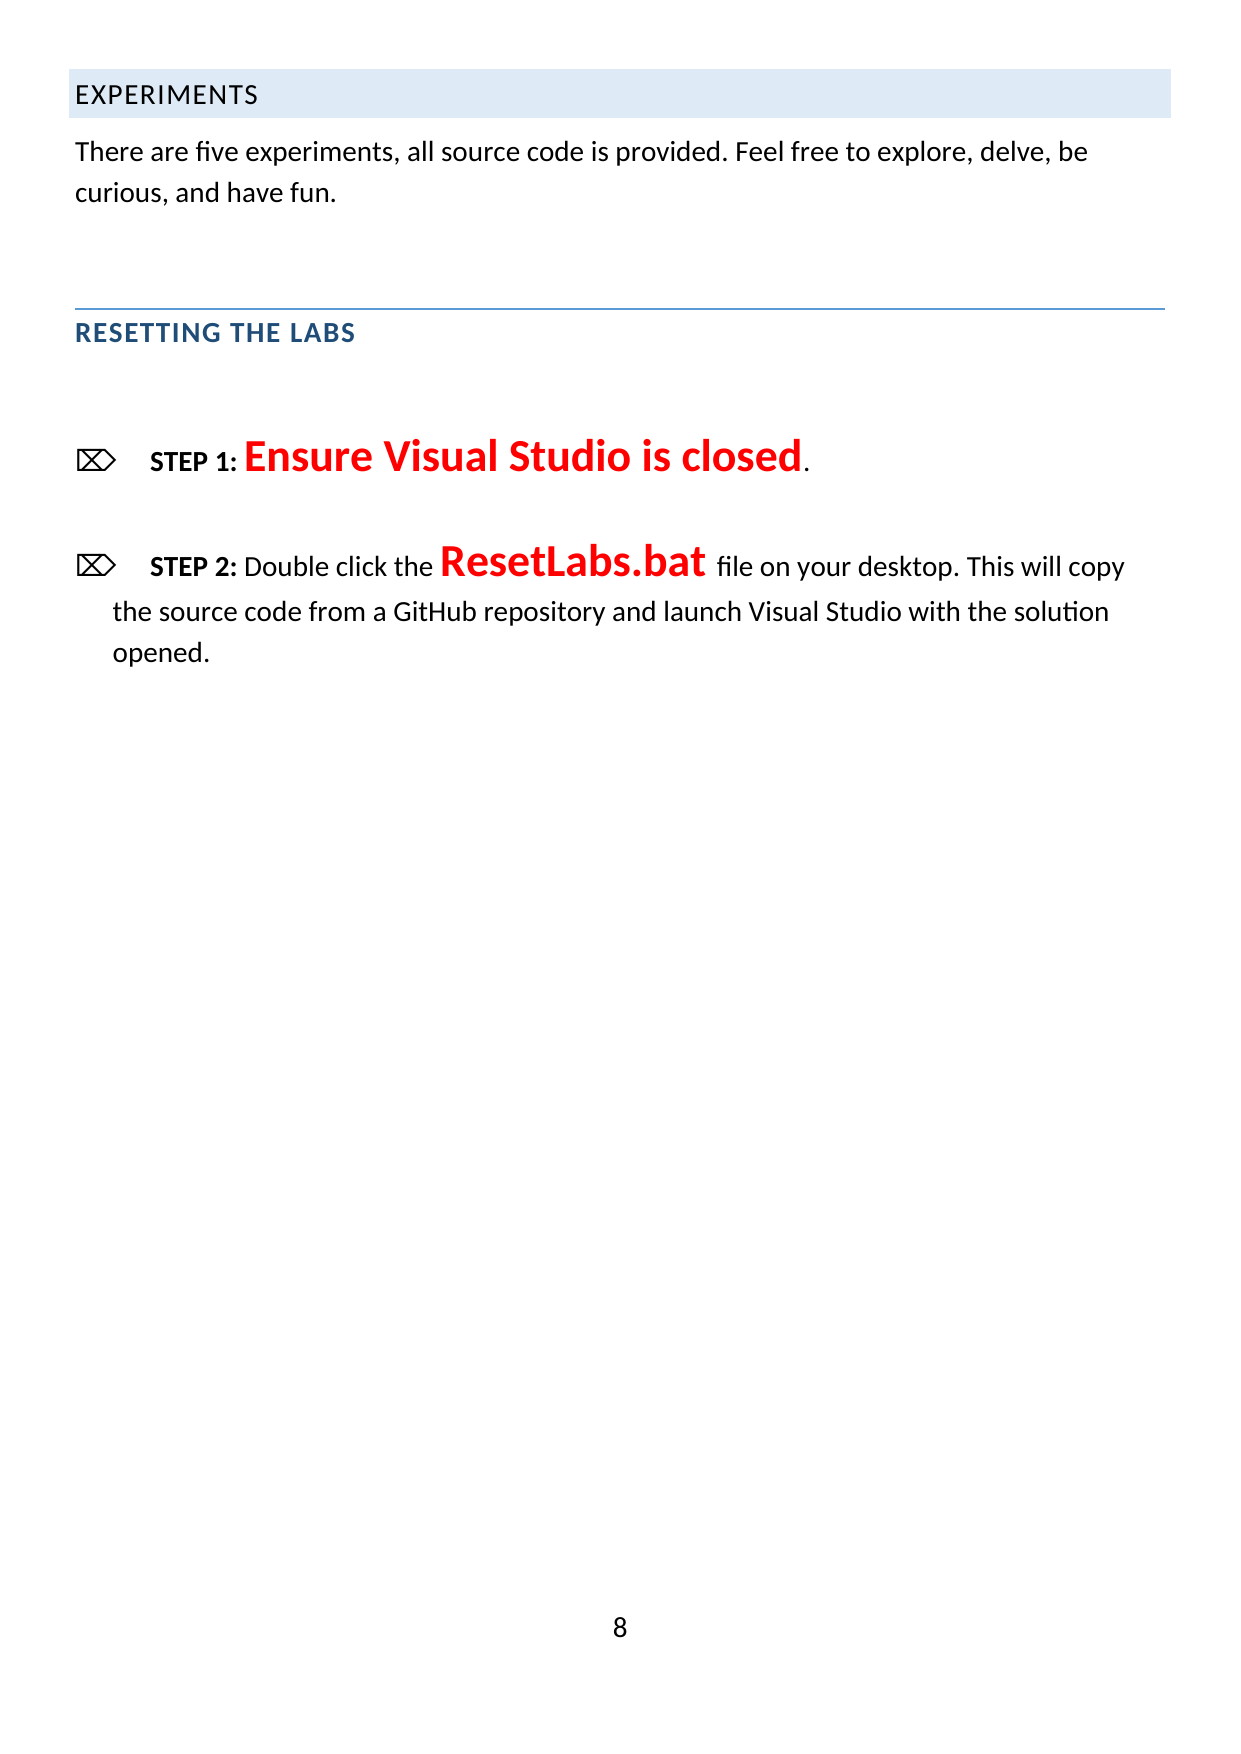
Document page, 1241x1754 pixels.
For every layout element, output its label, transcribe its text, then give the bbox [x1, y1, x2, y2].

list STEP 1: Ensure Visual Studio is closed. [75, 427, 1165, 483]
text There are five experiments, all source code is provided. Feel free to explore, delve, be curious, and have fun. [75, 133, 1165, 210]
subtitle Experiments [75, 76, 1165, 111]
subtitle Resetting the Labs [75, 310, 1165, 349]
list STEP 2: Double click the ResetLabs.bat file on your desktop. This will copy the source code from a GitHub repository and launch Visual Studio with the solution opened. [75, 532, 1165, 670]
